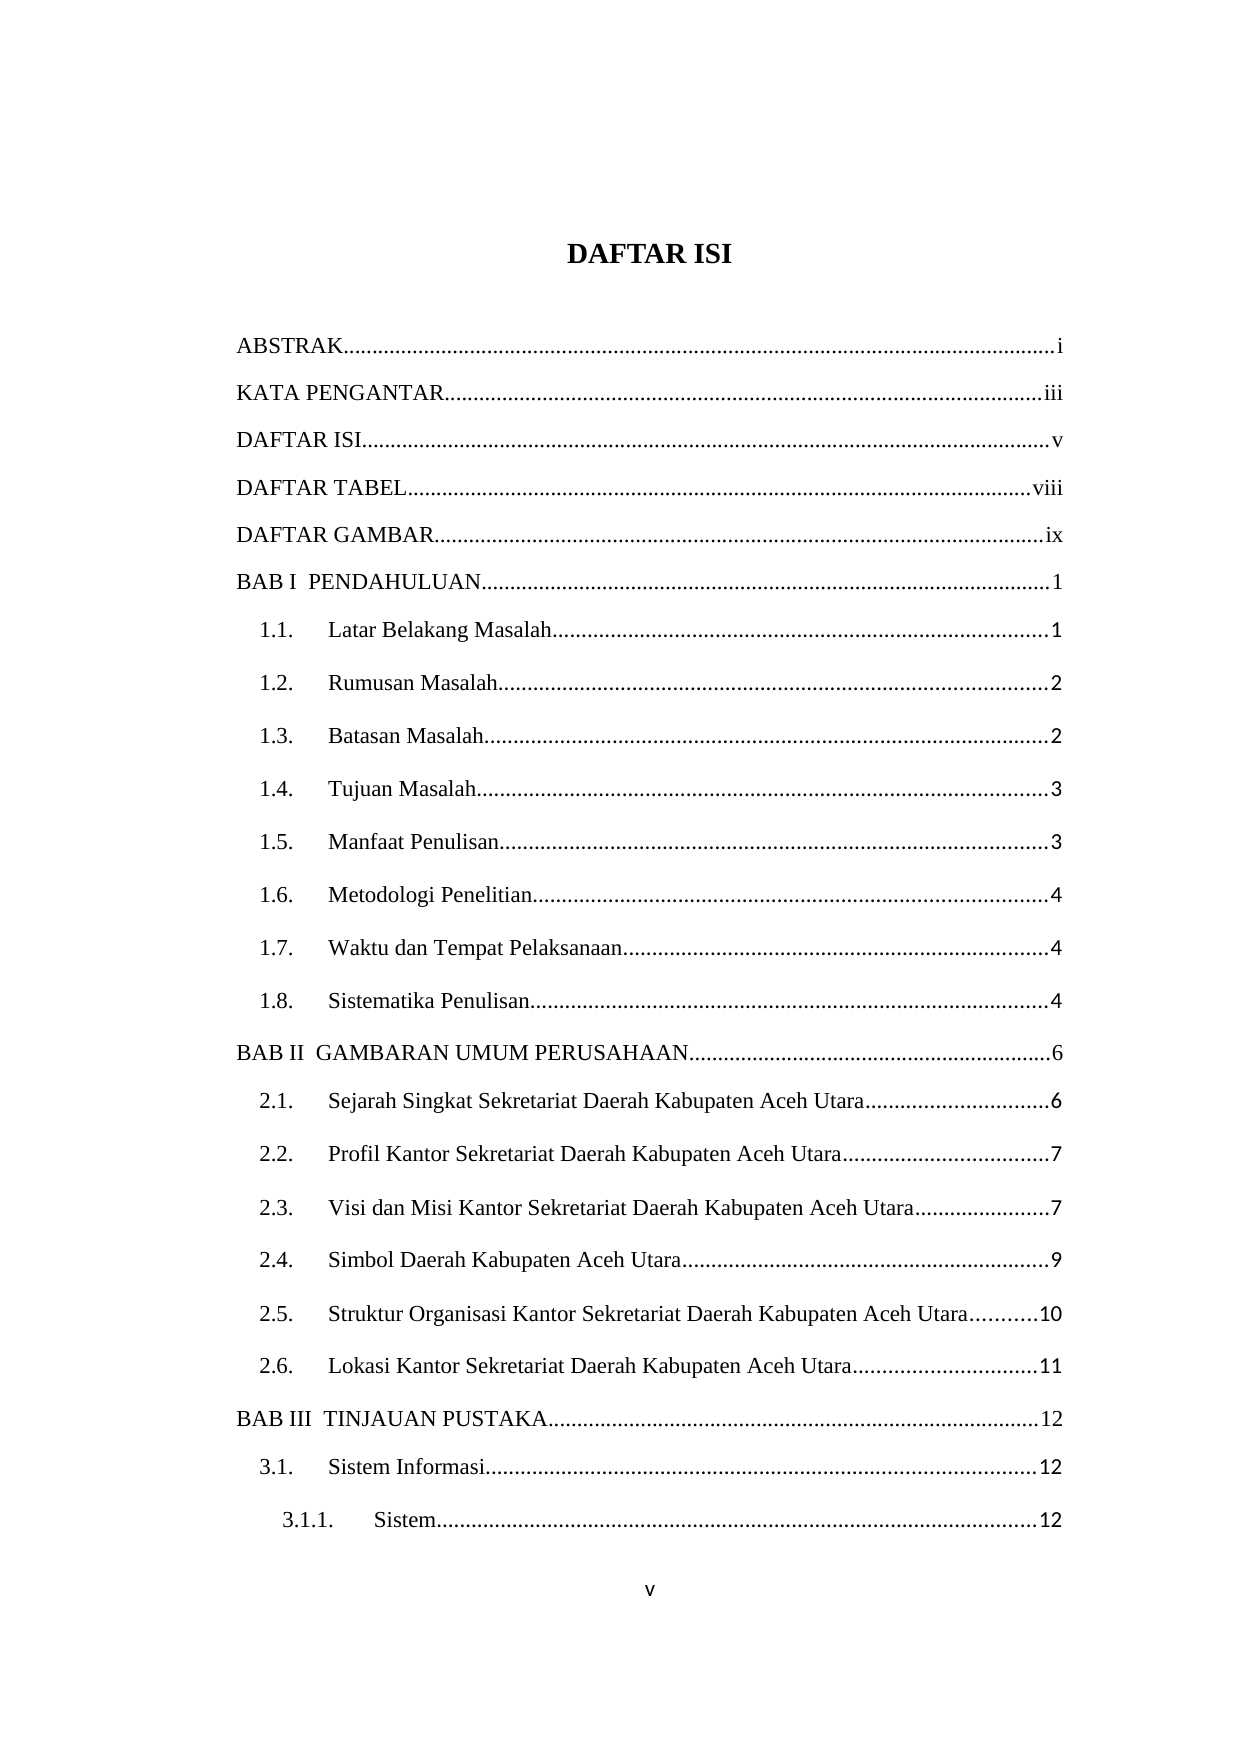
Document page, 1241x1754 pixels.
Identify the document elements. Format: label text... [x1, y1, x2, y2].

text 3.1. Sistem Informasi 12 [259, 1452, 1063, 1480]
text 2.3. Visi dan Misi Kantor Sekretariat Daerah Kabupaten Aceh Utara 7 [259, 1193, 1063, 1221]
text 1.4. Tujuan Masalah 3 [259, 774, 1063, 802]
text BAB III TINJAUAN PUSTAKA 12 [236, 1405, 1063, 1431]
text 1.3. Batasan Masalah 2 [259, 721, 1063, 749]
text ABSTRAK i [236, 332, 1063, 358]
text 2.5. Struktur Organisasi Kantor Sekretariat Daerah Kabupaten Aceh Utara 10 [259, 1299, 1063, 1327]
text 1.7. Waktu dan Tempat Pelaksanaan 4 [259, 933, 1063, 961]
text 3.1.1. Sistem 12 [282, 1505, 1063, 1533]
subtitle DAFTAR ISI [236, 236, 1063, 270]
text DAFTAR TABEL viii [236, 474, 1063, 500]
text 1.2. Rumusan Masalah 2 [259, 668, 1063, 696]
text 2.4. Simbol Daerah Kabupaten Aceh Utara 9 [259, 1246, 1063, 1274]
text BAB II GAMBARAN UMUM PERUSAHAAN 6 [236, 1039, 1063, 1066]
text 1.5. Manfaat Penulisan 3 [259, 827, 1063, 855]
text 1.6. Metodologi Penelitian 4 [259, 880, 1063, 908]
text 2.1. Sejarah Singkat Sekretariat Daerah Kabupaten Aceh Utara 6 [259, 1087, 1063, 1114]
text 1.8. Sistematika Penulisan 4 [259, 986, 1063, 1014]
text 2.6. Lokasi Kantor Sekretariat Daerah Kabupaten Aceh Utara 11 [259, 1352, 1063, 1380]
text BAB I PENDAHULUAN 1 [236, 568, 1063, 594]
text DAFTAR ISI v [236, 426, 1063, 453]
text DAFTAR GAMBAR ix [236, 521, 1063, 547]
text KATA PENGANTAR iii [236, 379, 1063, 406]
text 1.1. Latar Belakang Masalah 1 [259, 615, 1063, 643]
text 2.2. Profil Kantor Sekretariat Daerah Kabupaten Aceh Utara 7 [259, 1139, 1063, 1168]
